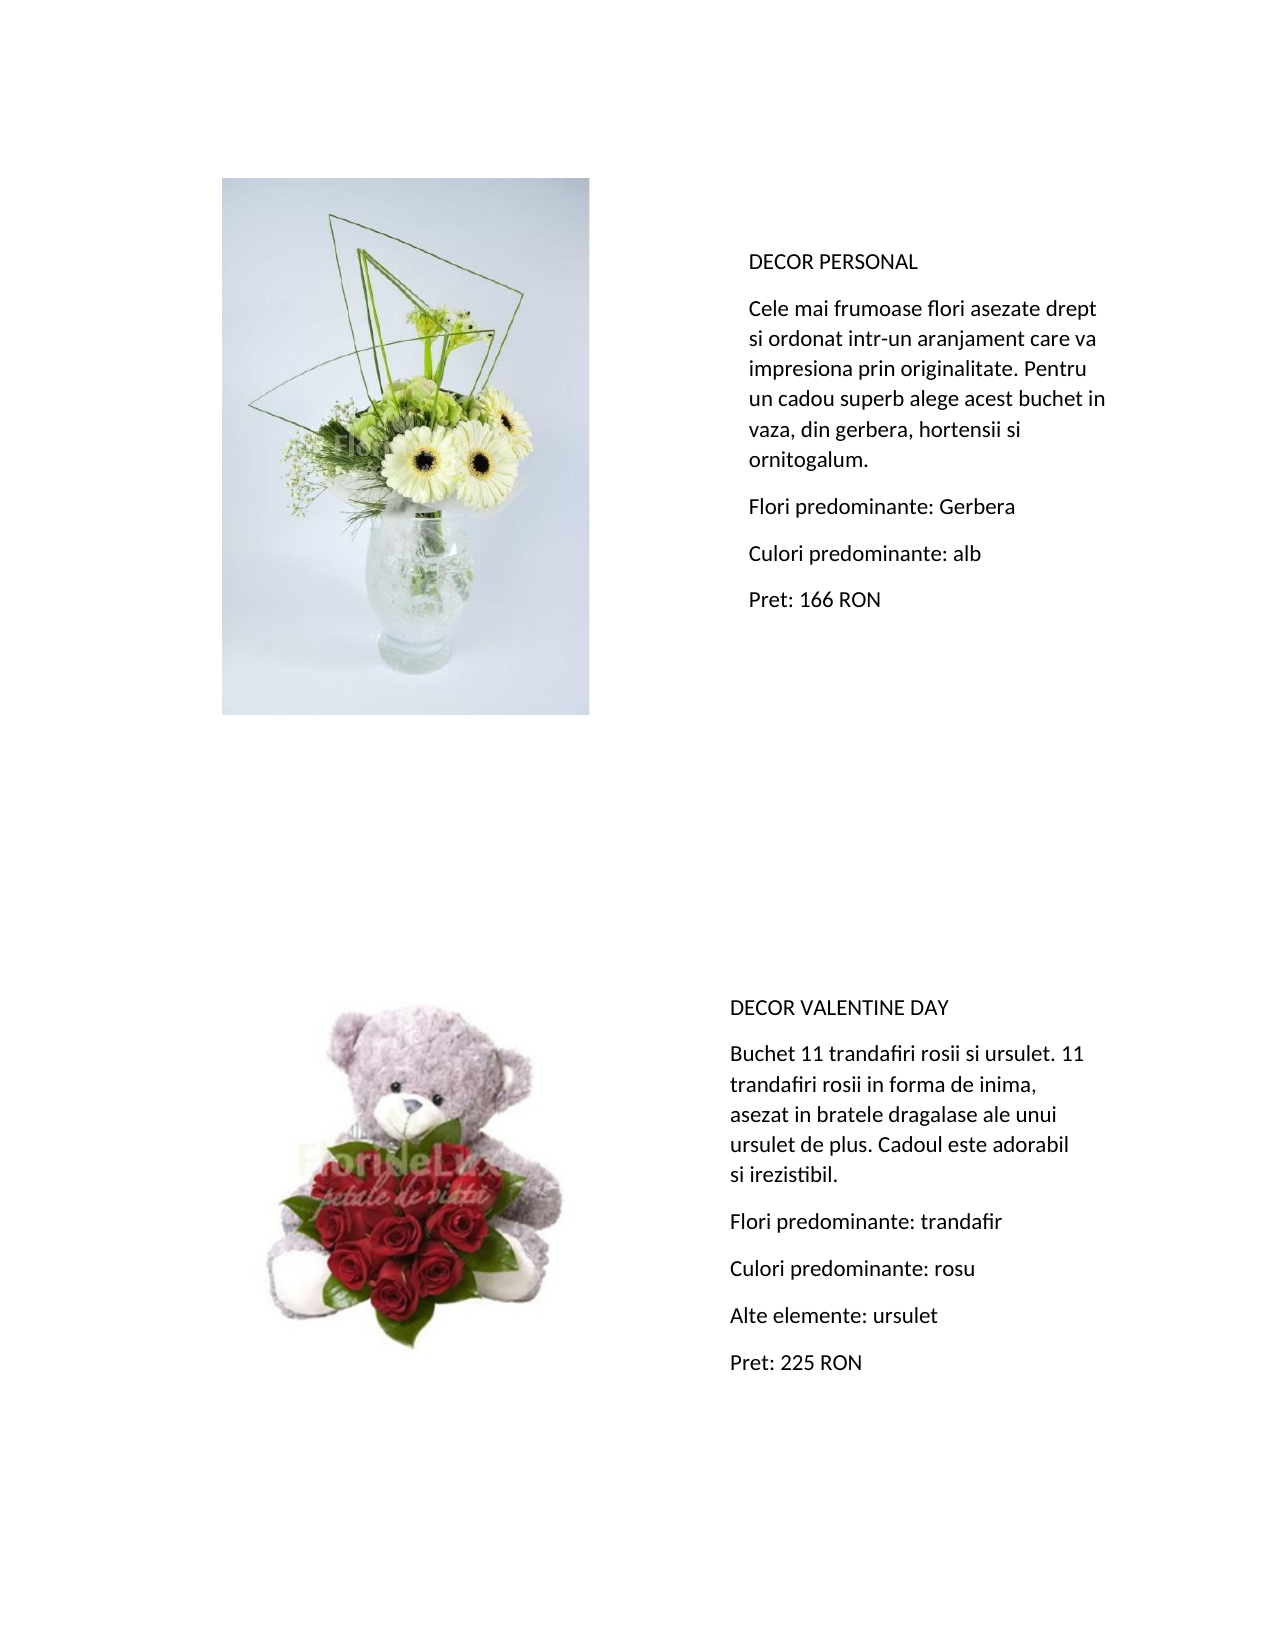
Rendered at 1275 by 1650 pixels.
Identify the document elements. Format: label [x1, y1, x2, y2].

picture [192, 948, 621, 1377]
picture [222, 178, 590, 715]
